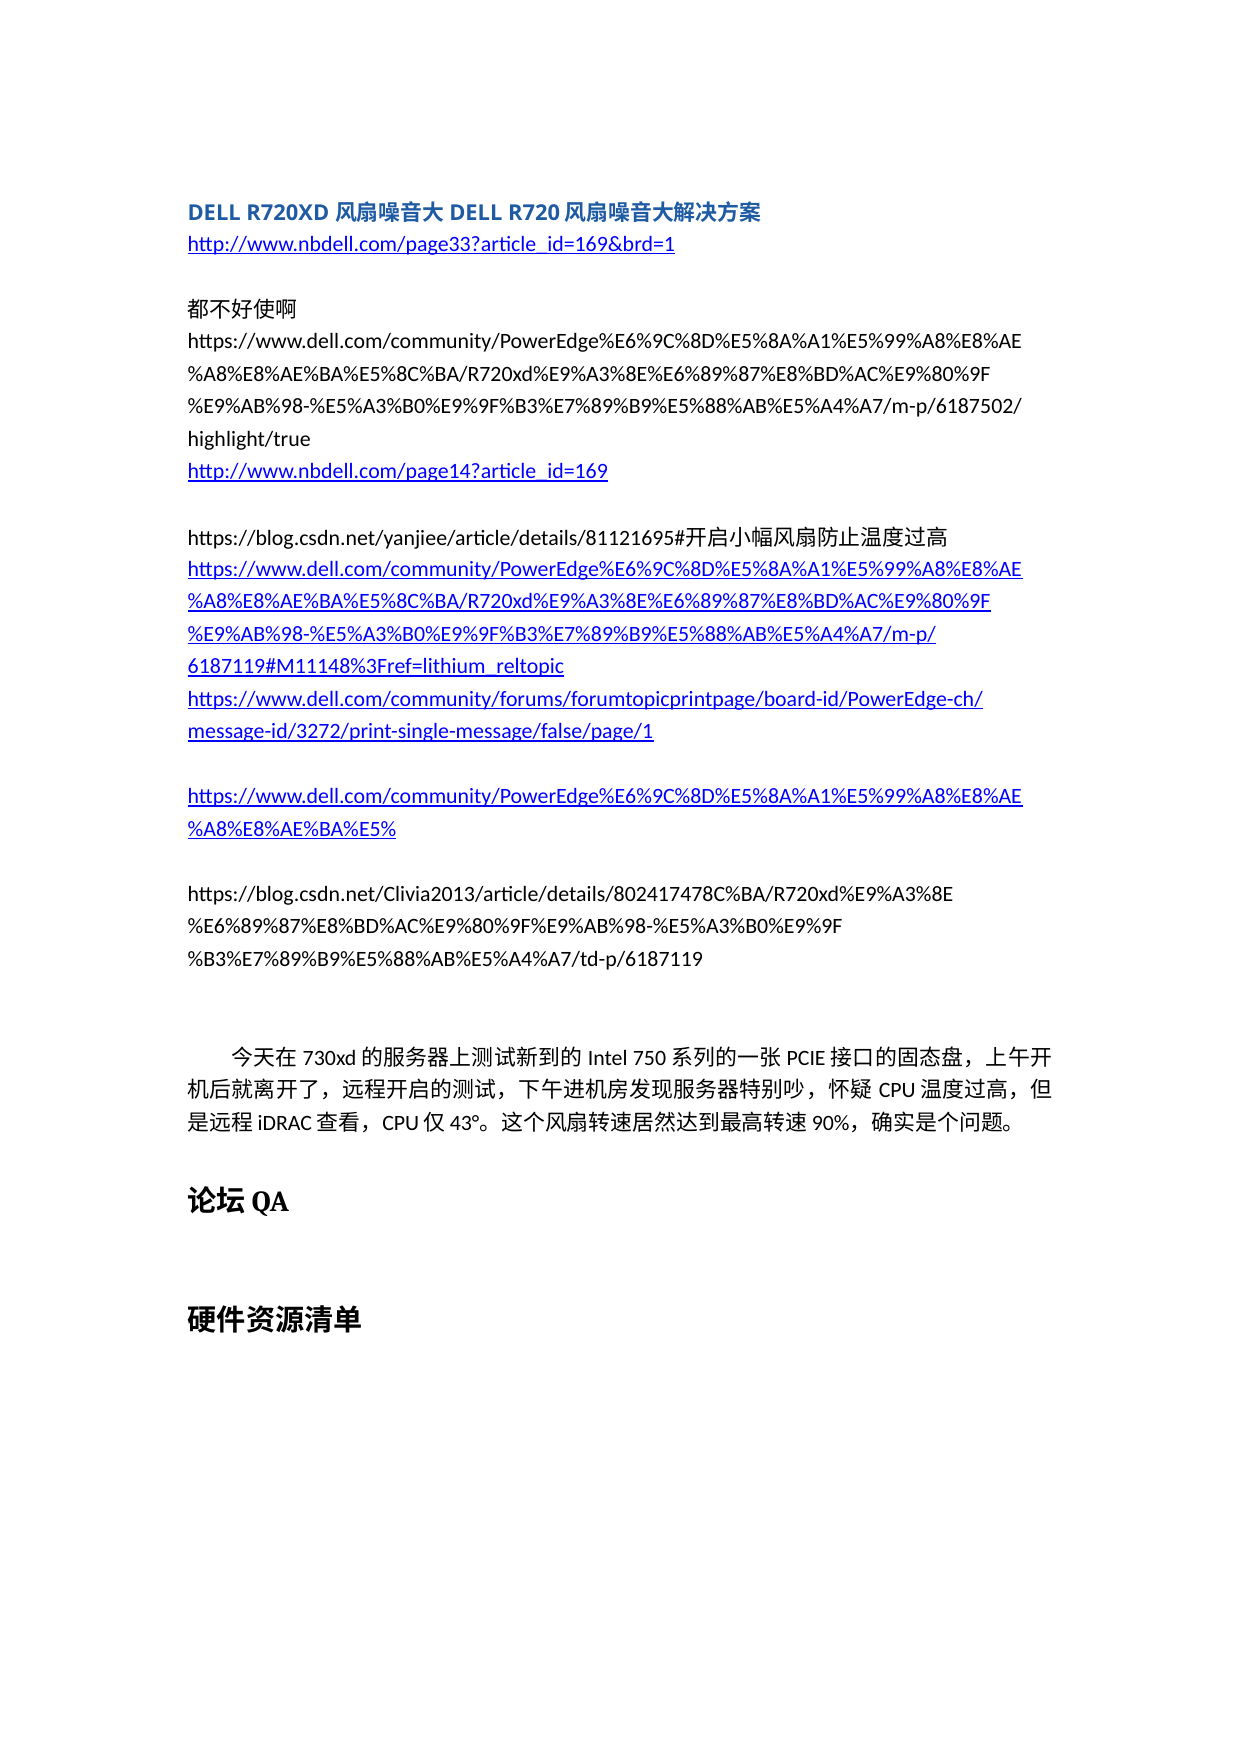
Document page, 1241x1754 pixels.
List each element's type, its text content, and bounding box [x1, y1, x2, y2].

text http://www.nbdell.com/page14?article_id=169 [187, 454, 1053, 487]
text 今天在730xd的服务器上测试新到的Intel 750系列的一张PCIE接口的固态盘，上午开机后就离开了，远程开启的测试，下午进机房发现服务器特别吵，怀疑CPU温度过高，但是远程iDRAC查看，CPU仅43°。这个风扇转速居然达到最高转速90%，确实是个问题。 [187, 1039, 1053, 1137]
text https://www.dell.com/community/PowerEdge%E6%9C%8D%E5%8A%A1%E5%99%A8%E8%AE%A8%E8%AE%BA%E5%8C%BA/R720xd%E9%A3%8E%E6%89%87%E8%BD%AC%E9%80%9F%E9%AB%98-%E5%A3%B0%E9%9F%B3%E7%89%B9%E5%88%AB%E5%A4%A7/m-p/6187119#M11148%3Fref=lithium_reltopic [187, 552, 1053, 682]
text https://www.dell.com/community/forums/forumtopicprintpage/board-id/PowerEdge-ch/message-id/3272/print-single-message/false/page/1 [187, 682, 1053, 747]
text https://blog.csdn.net/yanjiee/article/details/81121695#开启小幅风扇防止温度过高 [187, 519, 1053, 552]
text https://www.dell.com/community/PowerEdge%E6%9C%8D%E5%8A%A1%E5%99%A8%E8%AE%A8%E8%AE%BA%E5% [187, 779, 1053, 844]
text https://blog.csdn.net/Clivia2013/article/details/802417478C%BA/R720xd%E9%A3%8E%E6%89%87%E8%BD%AC%E9%80%9F%E9%AB%98-%E5%A3%B0%E9%9F%B3%E7%89%B9%E5%88%AB%E5%A4%A7/td-p/6187119 [187, 877, 1053, 974]
subtitle 论坛QA [187, 1166, 1053, 1231]
subtitle 硬件资源清单 [187, 1285, 1053, 1350]
text http://www.nbdell.com/page33?article_id=169&brd=1 [187, 227, 1053, 259]
text 都不好使啊 [187, 292, 1053, 324]
text DELL R720XD 风扇噪音大 DELL R720风扇噪音大解决方案 [187, 194, 1053, 227]
text https://www.dell.com/community/PowerEdge%E6%9C%8D%E5%8A%A1%E5%99%A8%E8%AE%A8%E8%AE%BA%E5%8C%BA/R720xd%E9%A3%8E%E6%89%87%E8%BD%AC%E9%80%9F%E9%AB%98-%E5%A3%B0%E9%9F%B3%E7%89%B9%E5%88%AB%E5%A4%A7/m-p/6187502/highlight/true [187, 324, 1053, 454]
